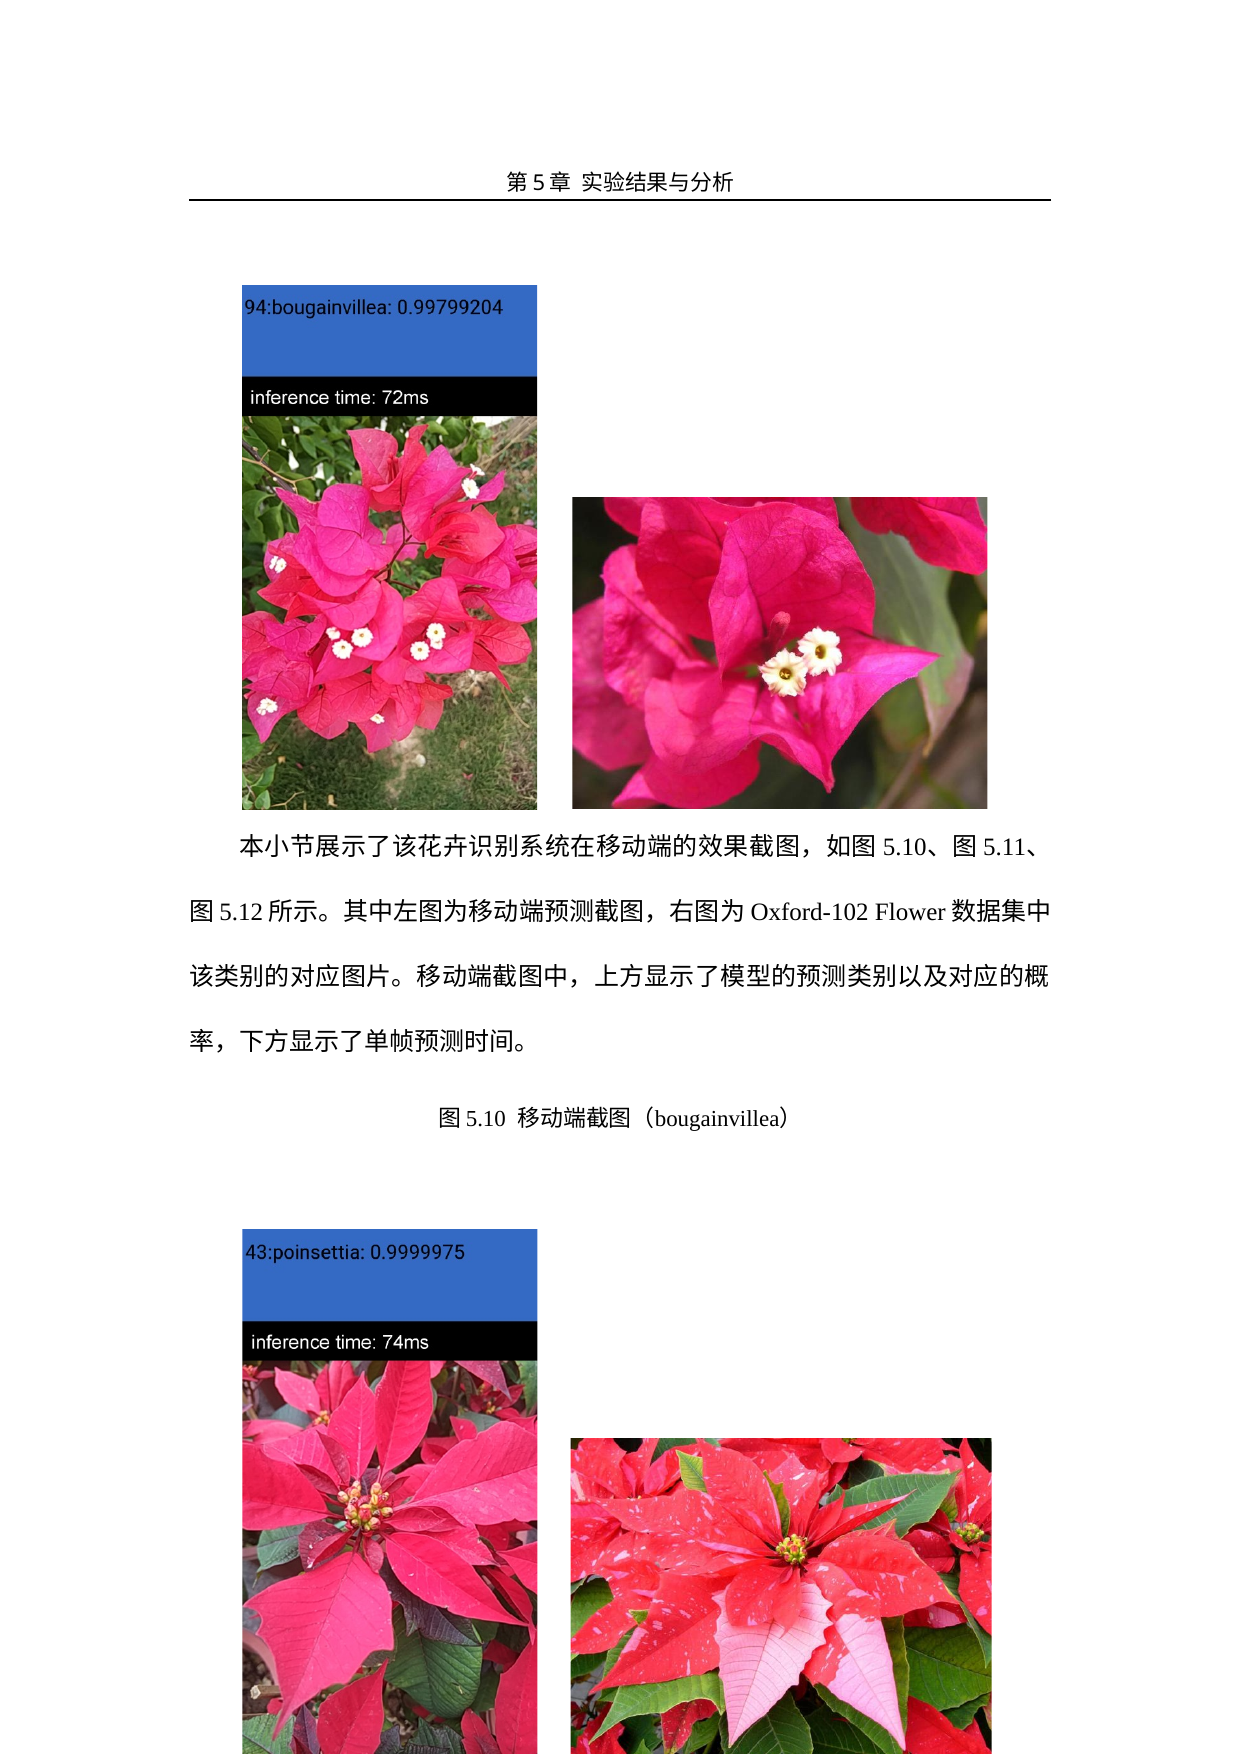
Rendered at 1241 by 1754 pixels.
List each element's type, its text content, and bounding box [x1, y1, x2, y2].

text 图5.10 移动端截图（bougainvillea） [189, 1084, 1051, 1149]
picture [242, 1229, 538, 1754]
picture [570, 1438, 992, 1754]
picture [572, 497, 988, 809]
picture [242, 285, 538, 810]
